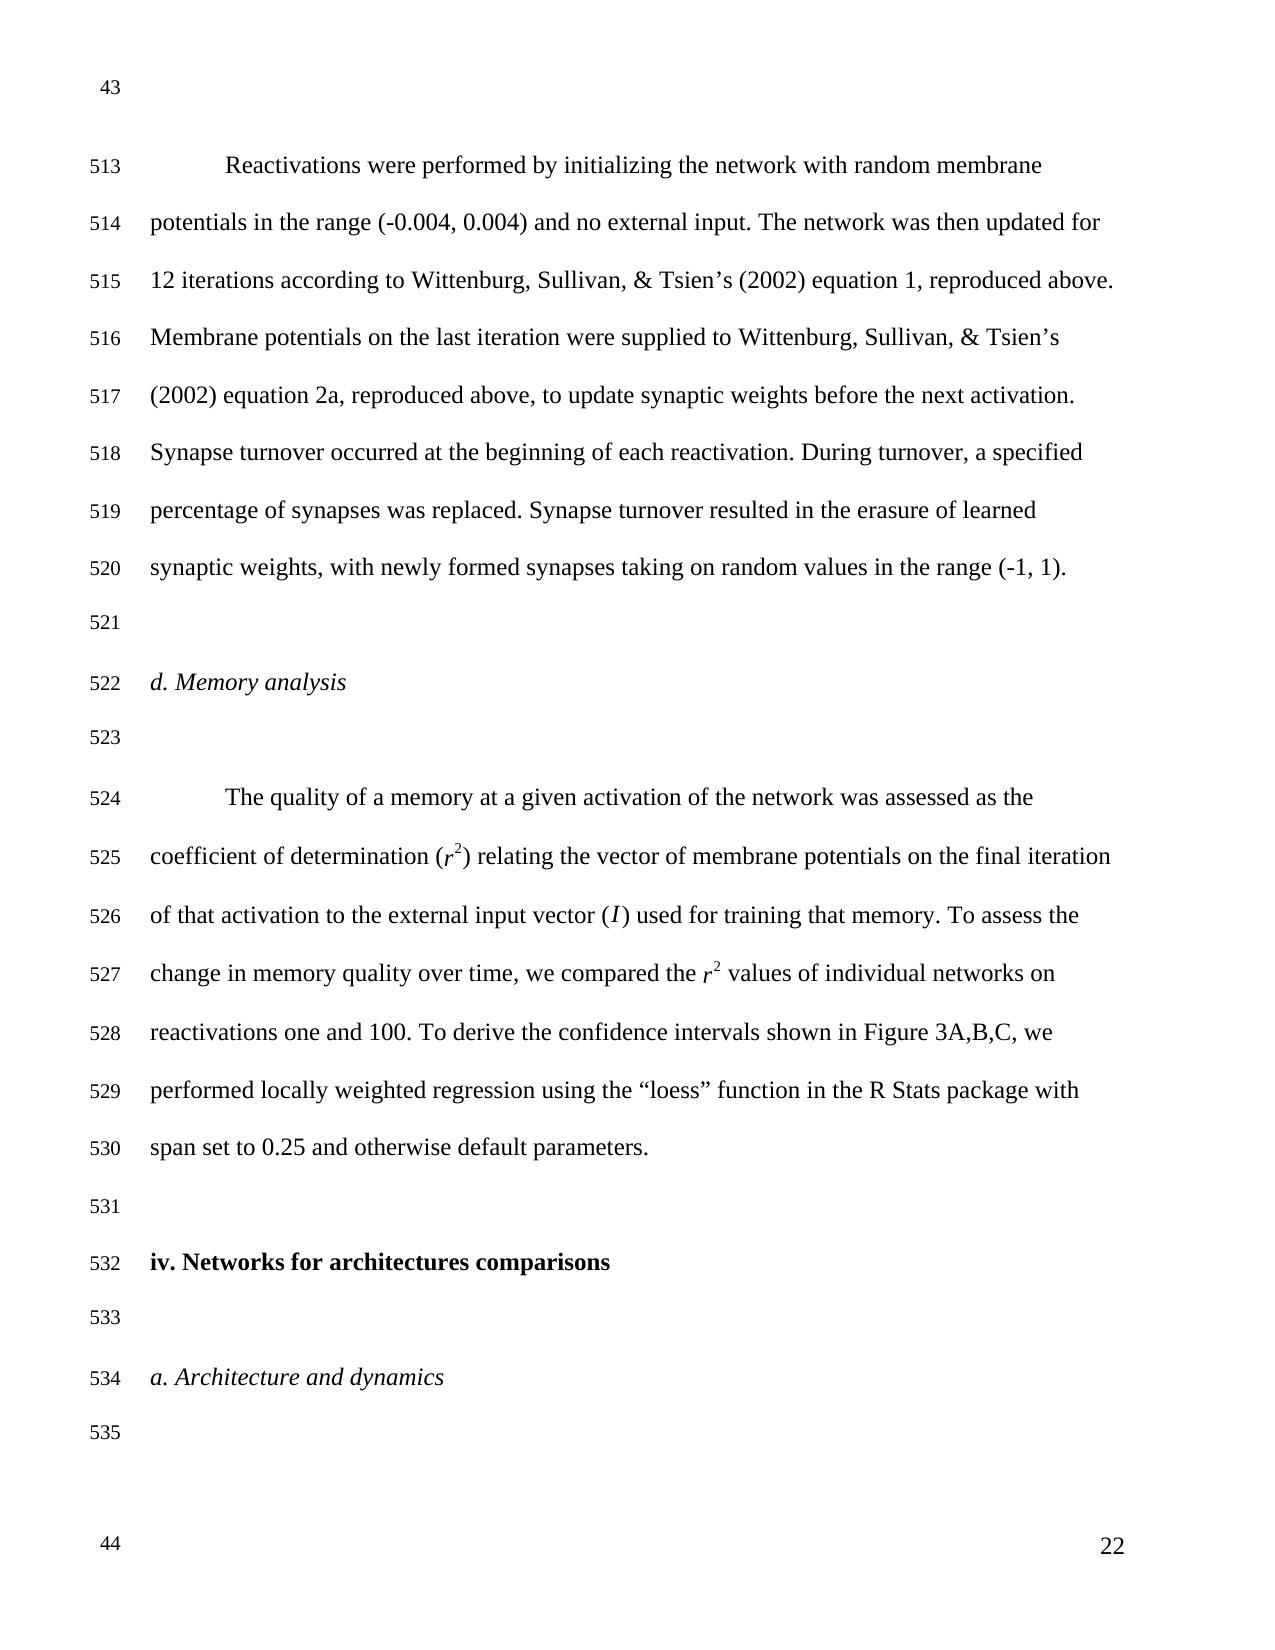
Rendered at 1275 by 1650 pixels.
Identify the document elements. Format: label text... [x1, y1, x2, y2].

text The quality of a memory at a given activation of the network was assessed as the coefficient of determination () relating the vector of membrane potentials on the final iteration of that activation to the external input vector () used for training that memory. To assess the change in memory quality over time, we compared the values of individual networks on reactivations one and 100. To derive the confidence intervals shown in Figure 3A,B,C, we performed locally weighted regression using the “loess” function in the R Stats package with span set to 0.25 and otherwise default parameters. [150, 782, 1125, 1161]
text d. Memory analysis [150, 667, 1125, 696]
text iv. Networks for architectures comparisons [150, 1247, 1125, 1276]
text a. Architecture and dynamics [150, 1362, 1125, 1391]
text Reactivations were performed by initializing the network with random membrane potentials in the range (-0.004, 0.004) and no external input. The network was then updated for 12 iterations according to Wittenburg, Sullivan, & Tsien’s (2002) equation 1, reproduced above. Membrane potentials on the last iteration were supplied to Wittenburg, Sullivan, & Tsien’s (2002) equation 2a, reproduced above, to update synaptic weights before the next activation. Synapse turnover occurred at the beginning of each reactivation. During turnover, a specified percentage of synapses was replaced. Synapse turnover resulted in the erasure of learned synaptic weights, with newly formed synapses taking on random values in the range (-1, 1). [150, 150, 1125, 581]
